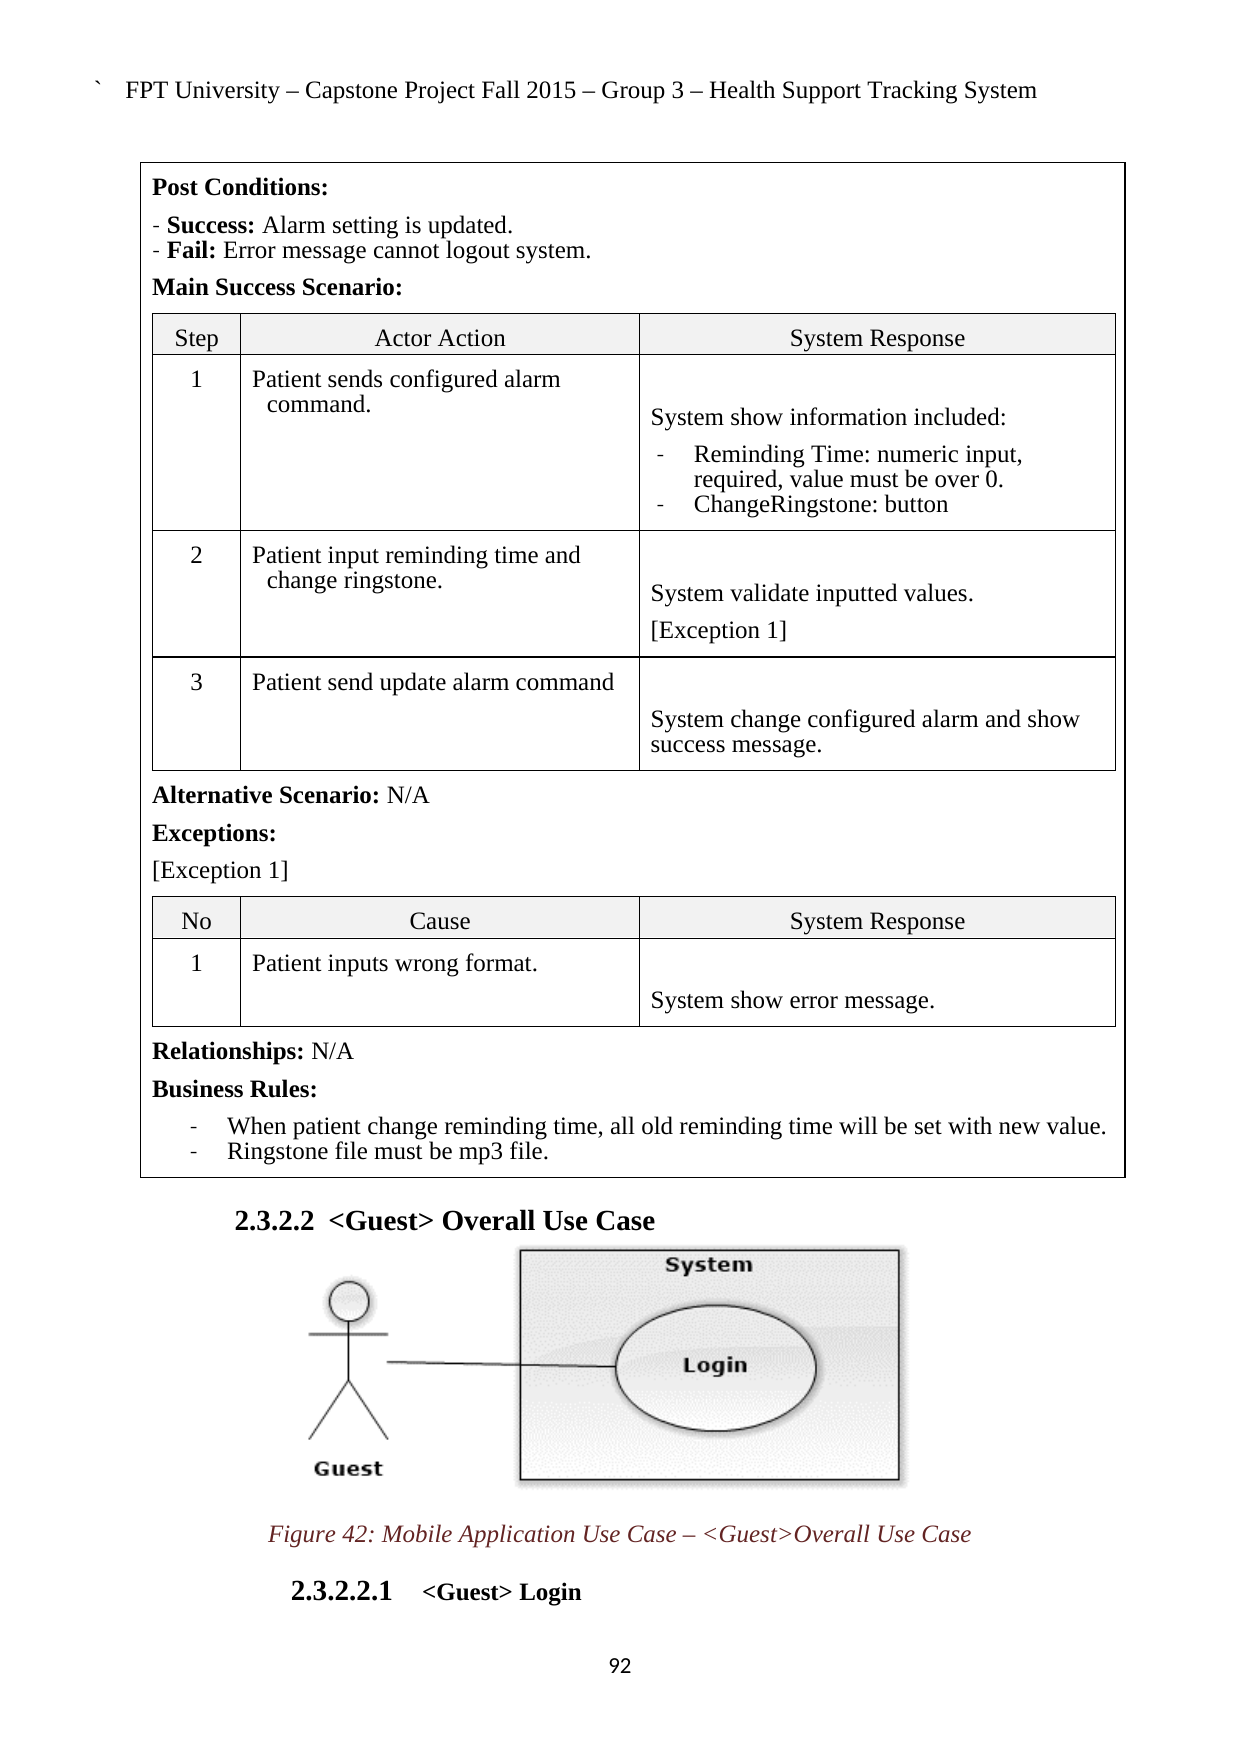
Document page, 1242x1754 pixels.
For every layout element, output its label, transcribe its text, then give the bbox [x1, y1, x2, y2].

text Figure 42: Mobile Application Use Case – <Guest>Overall Use Case [94, 1519, 1146, 1548]
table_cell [141, 163, 1124, 1177]
subtitle <Guest> Login [291, 1573, 1146, 1607]
picture [301, 1242, 939, 1520]
subtitle <Guest> Overall Use Case [234, 1203, 1146, 1237]
